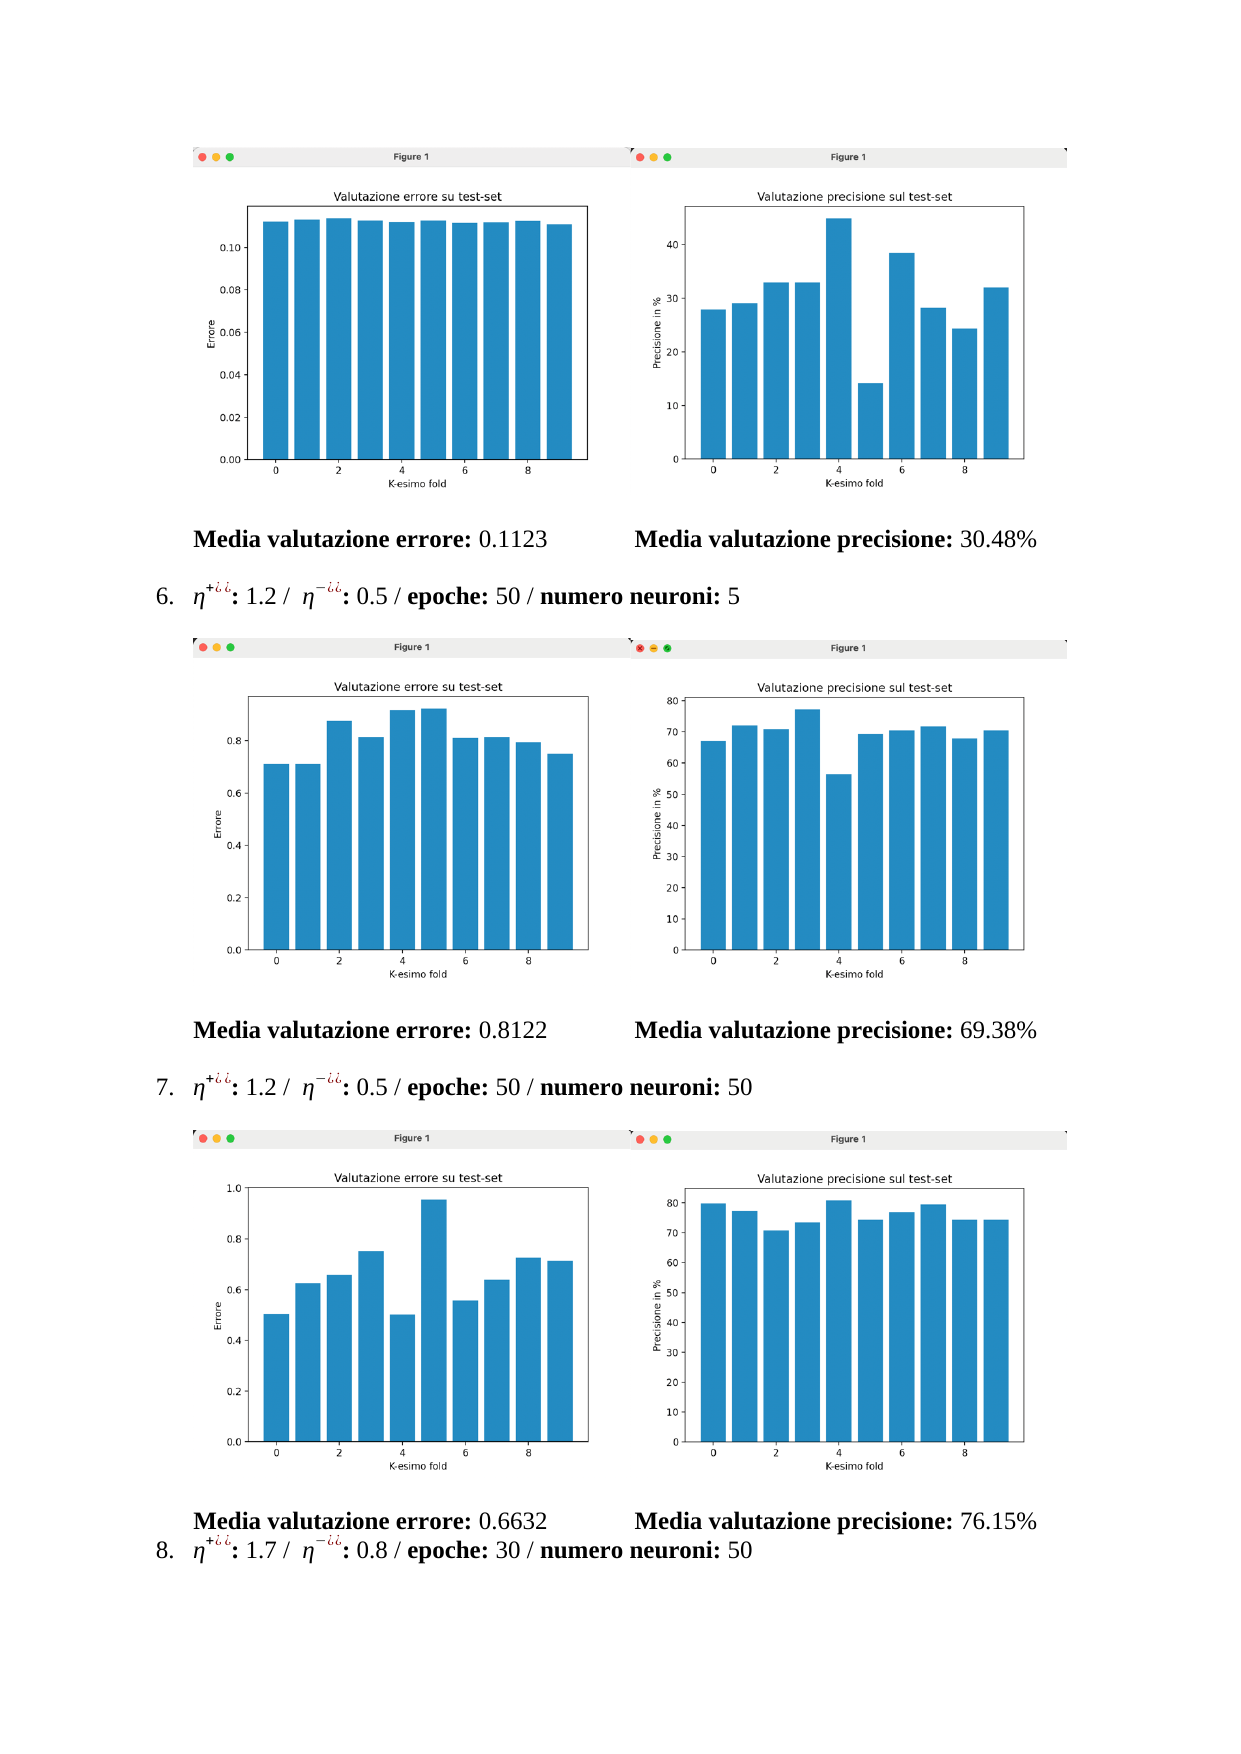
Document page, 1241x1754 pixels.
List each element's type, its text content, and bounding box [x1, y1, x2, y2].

list : 1.7 / : 0.8 / epoche: 30 / numero neuroni: 50 [156, 1535, 1122, 1563]
picture [193, 638, 1067, 986]
list : 1.2 / : 0.5 / epoche: 50 / numero neuroni: 5 [156, 581, 1122, 610]
list Media valutazione errore: 0.1123 Media valutazione precisione: 30.48% [193, 524, 1122, 552]
picture [193, 147, 1067, 495]
list Media valutazione errore: 0.8122 Media valutazione precisione: 69.38% [193, 1015, 1122, 1043]
picture [193, 1130, 1067, 1478]
list Media valutazione errore: 0.6632 Media valutazione precisione: 76.15% [193, 1506, 1122, 1535]
list : 1.2 / : 0.5 / epoche: 50 / numero neuroni: 50 [156, 1072, 1122, 1101]
